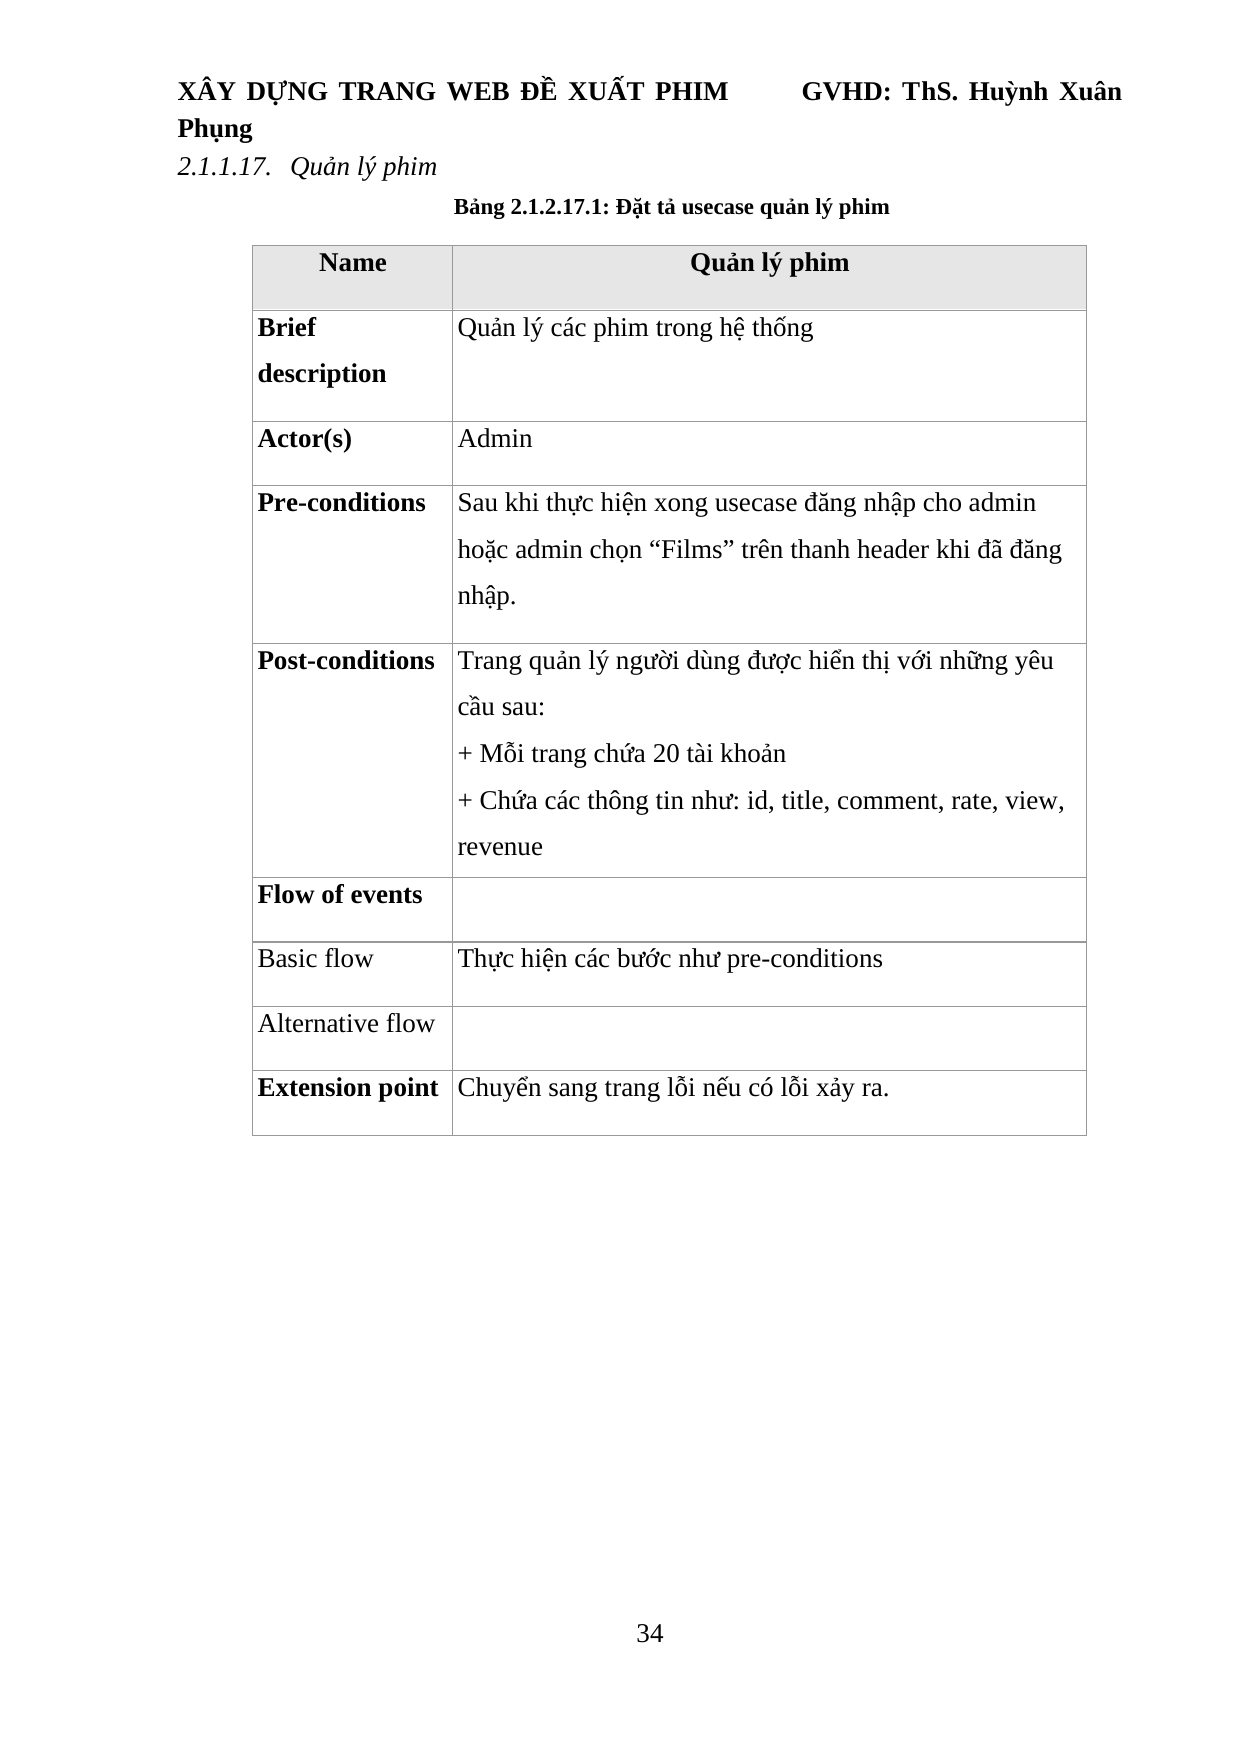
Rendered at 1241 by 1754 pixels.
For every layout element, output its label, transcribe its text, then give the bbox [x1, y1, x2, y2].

subtitle Quản lý phim [177, 149, 1122, 181]
table_cell Chuyển sang trang lỗi nếu có lỗi xảy ra. [453, 1071, 1086, 1134]
table_header Name [253, 246, 452, 309]
table_cell Post-conditions [253, 644, 452, 877]
table_cell Thực hiện các bước như pre-conditions [453, 943, 1086, 1006]
table_cell Brief description [253, 311, 452, 421]
table_cell Trang quản lý người dùng được hiển thị với những yêu cầu sau: + Mỗi trang chứa 20 tài khoản + Chứa các thông tin như: id, title, comment, rate, view, revenue [453, 644, 1086, 877]
table_cell [453, 1007, 1086, 1070]
table_cell Basic flow [253, 943, 452, 1006]
table_cell [453, 878, 1086, 941]
table_cell Flow of events [253, 878, 452, 941]
subtitle Bảng 2.1.2.17.1: Đặt tả usecase quản lý phim [222, 193, 1122, 219]
table_cell Admin [453, 422, 1086, 485]
table_cell Alternative flow [253, 1007, 452, 1070]
table_cell Actor(s) [253, 422, 452, 485]
table_cell Sau khi thực hiện xong usecase đăng nhập cho admin hoặc admin chọn “Films” trên thanh header khi đã đăng nhập. [453, 486, 1086, 643]
table_header Quản lý phim [453, 246, 1086, 309]
table_cell Quản lý các phim trong hệ thống [453, 311, 1086, 421]
table_cell Extension point [253, 1071, 452, 1134]
table_cell Pre-conditions [253, 486, 452, 643]
